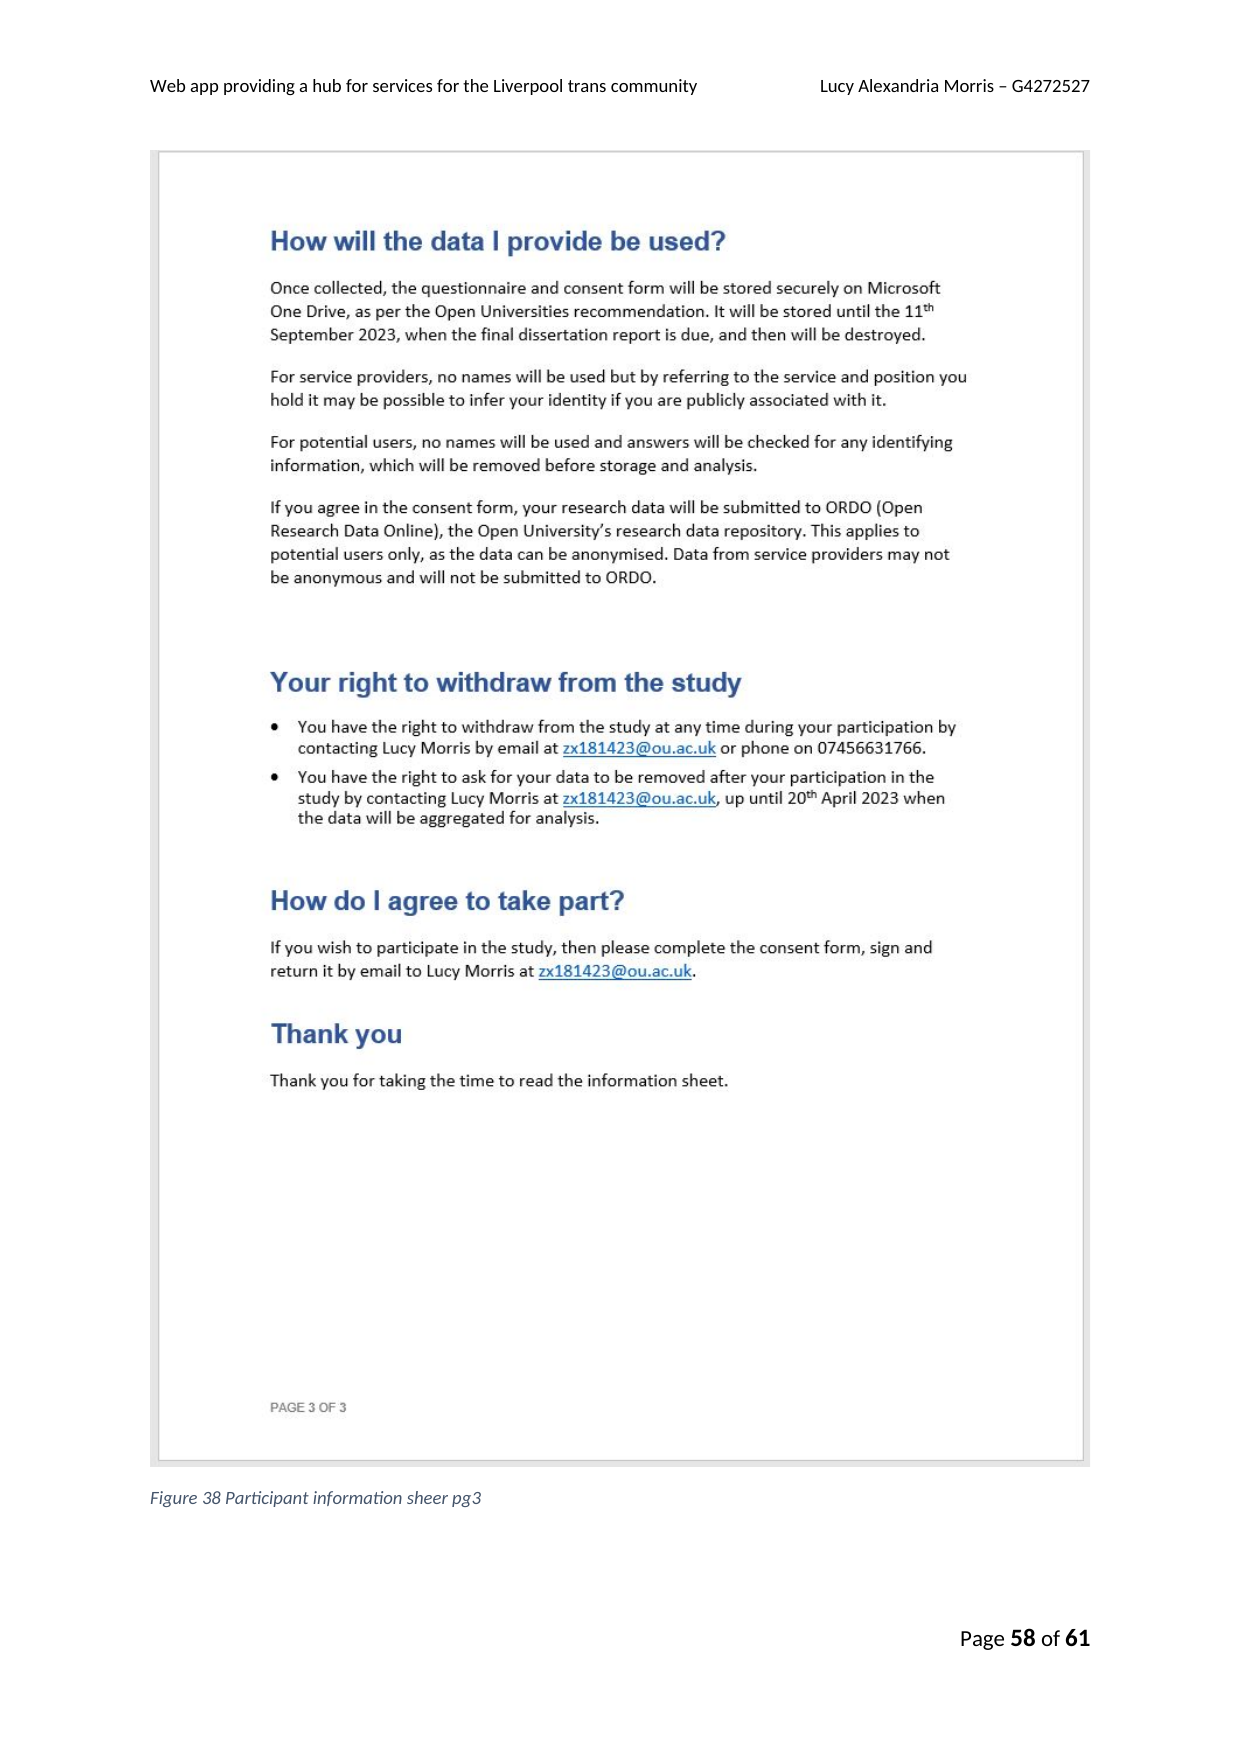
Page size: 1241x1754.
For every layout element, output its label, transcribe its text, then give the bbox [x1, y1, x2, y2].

picture [150, 150, 1091, 1467]
